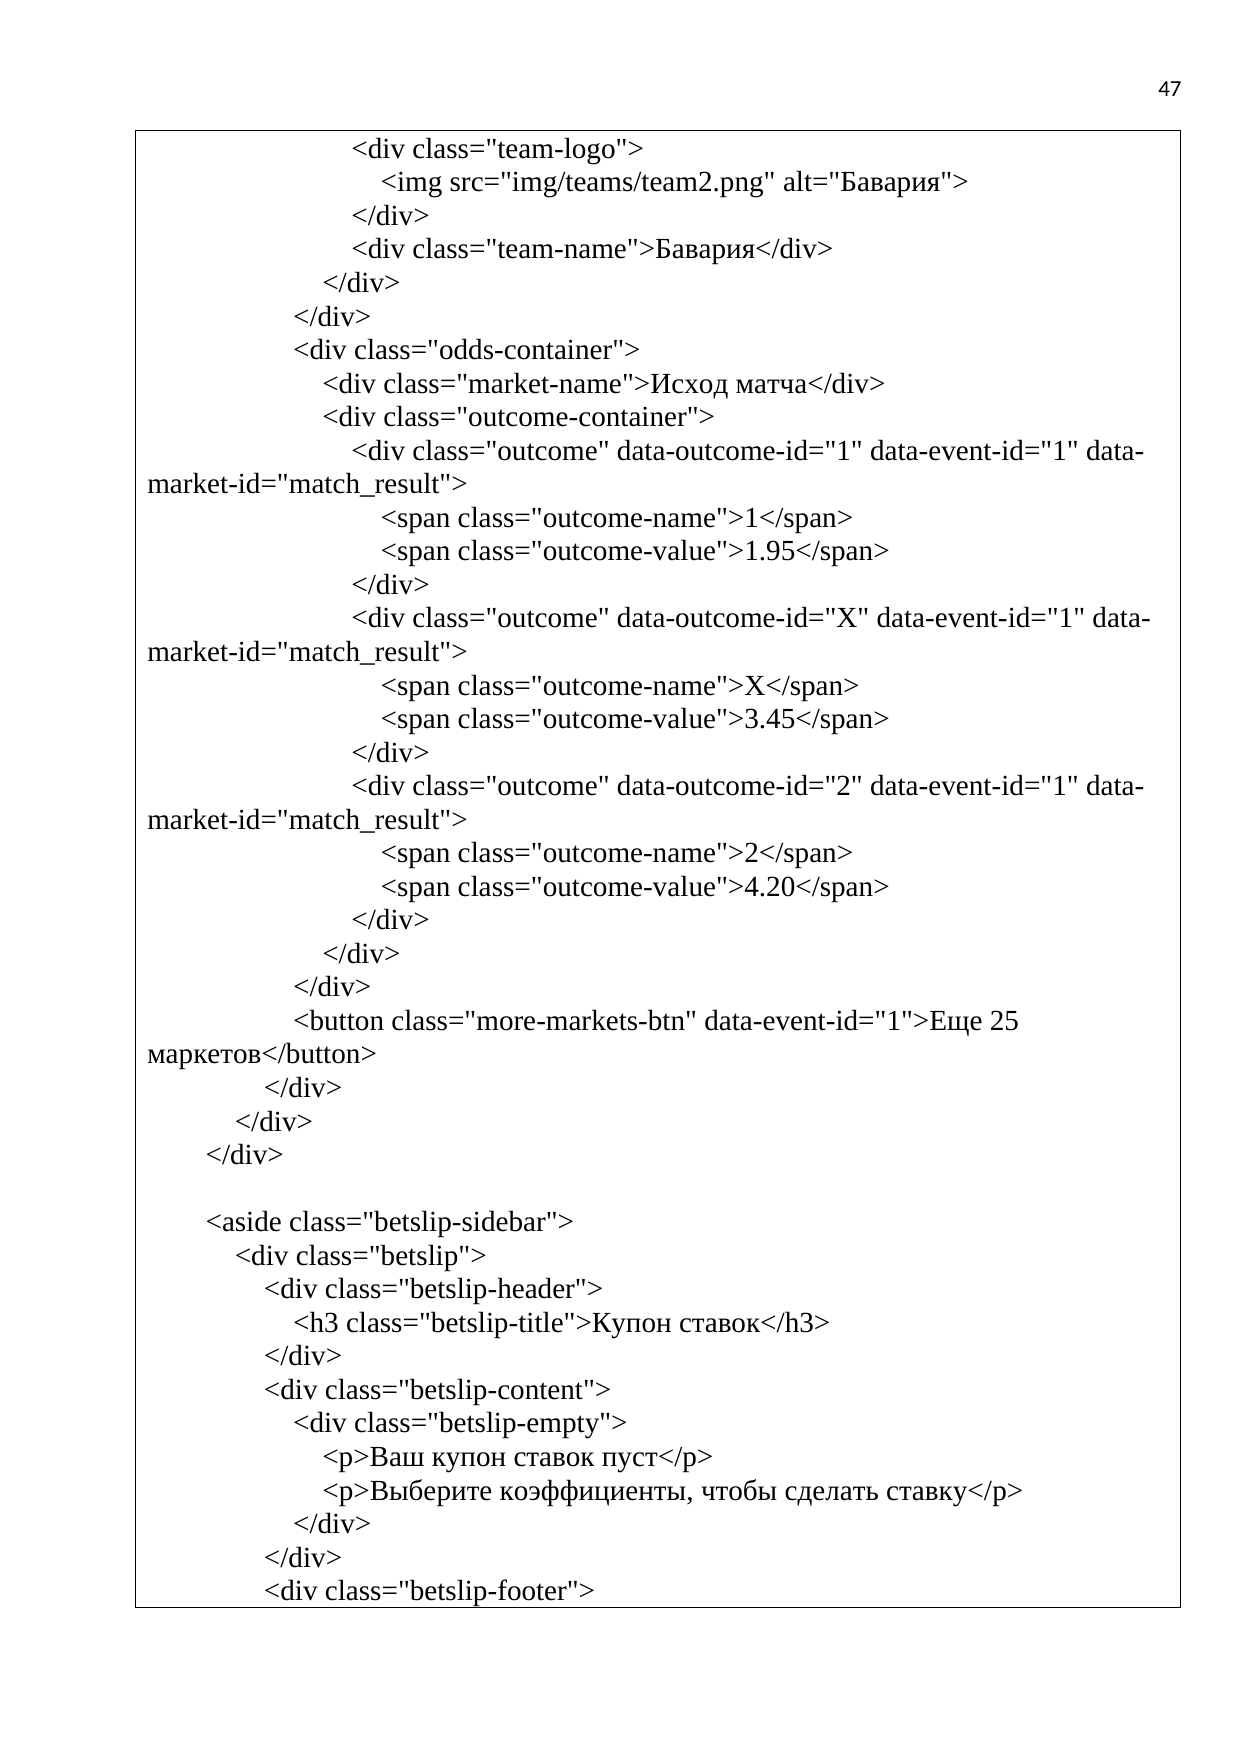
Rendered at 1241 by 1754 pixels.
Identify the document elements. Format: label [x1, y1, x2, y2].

table_header [136, 131, 1180, 1607]
